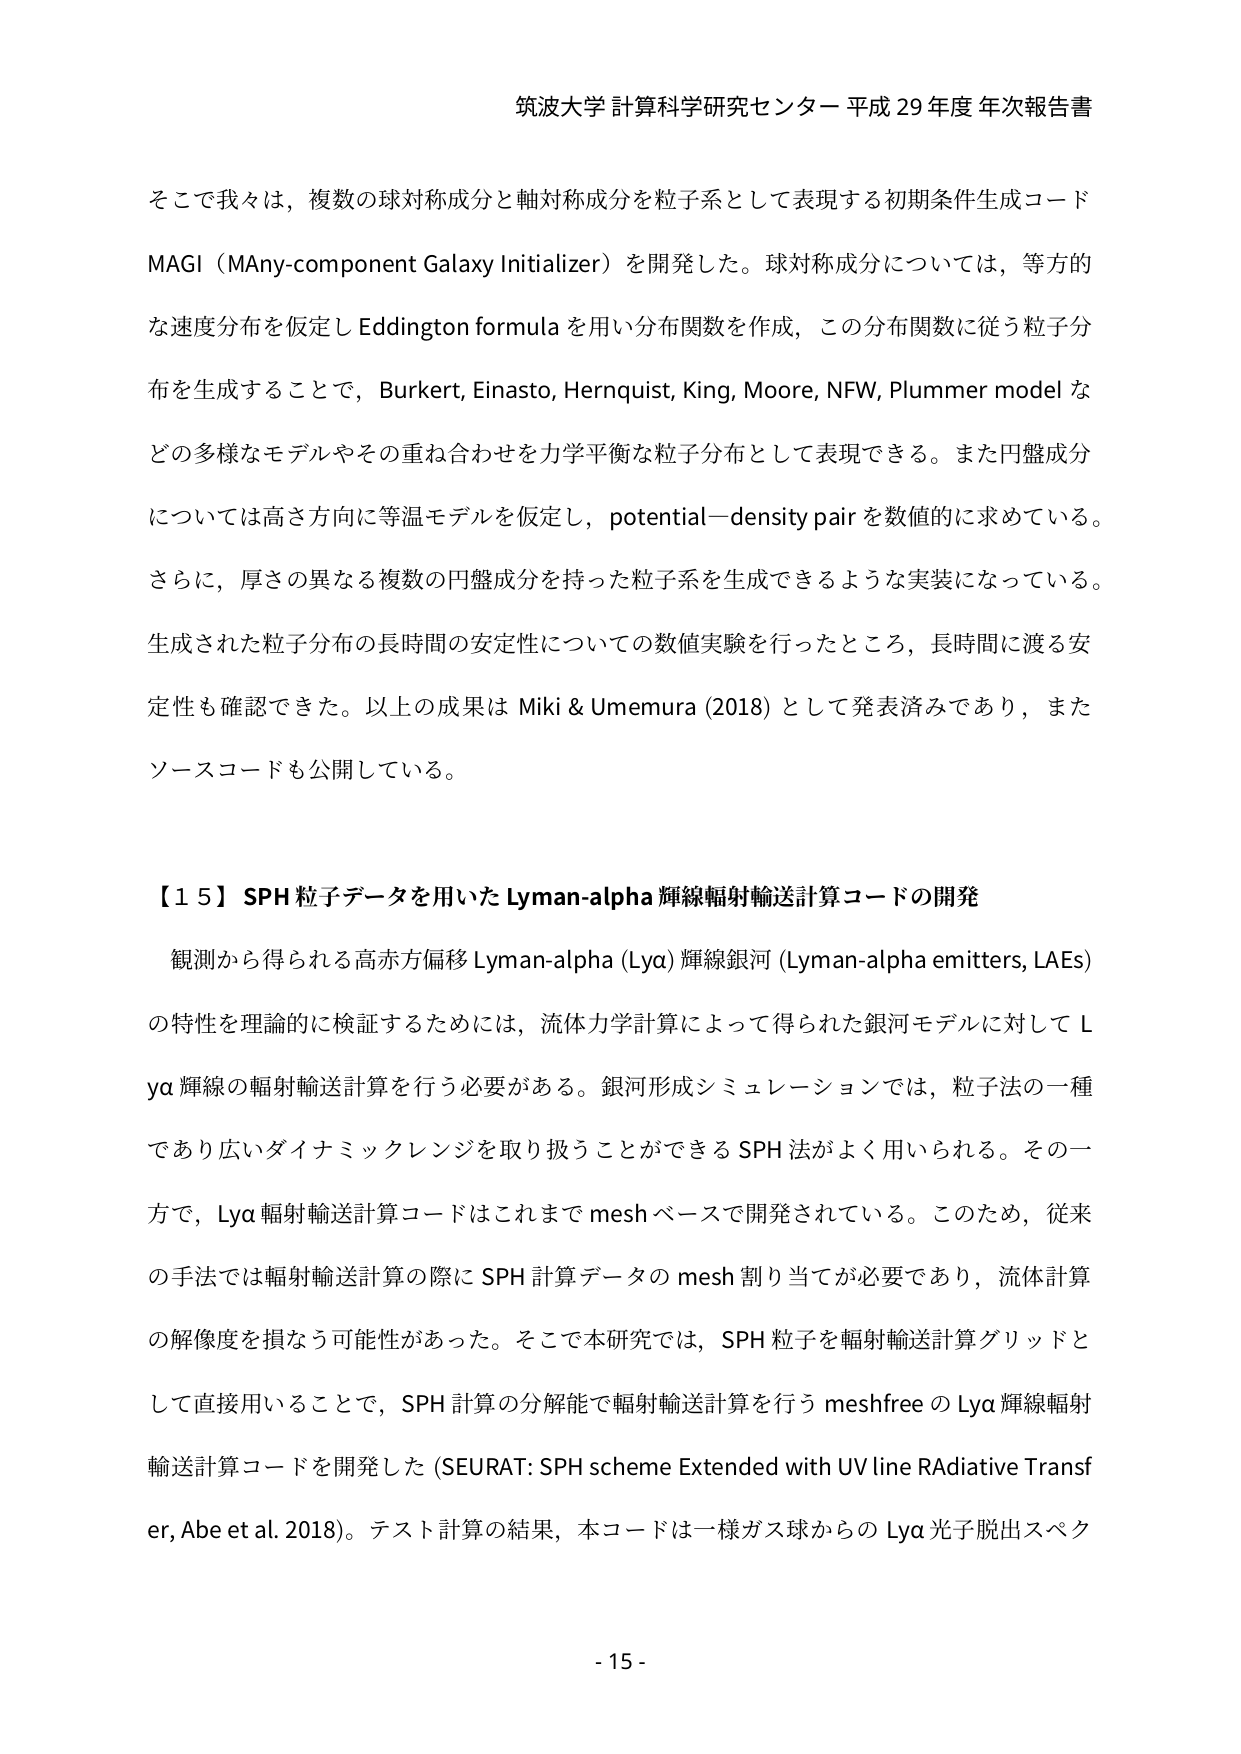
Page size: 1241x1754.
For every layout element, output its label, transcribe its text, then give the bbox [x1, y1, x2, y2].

text そこで我々は，複数の球対称成分と軸対称成分を粒子系として表現する初期条件生成コードMAGI（MAny-component Galaxy Initializer）を開発した。球対称成分については，等方的な速度分布を仮定しEddington formula を用い分布関数を作成，この分布関数に従う粒子分布を生成することで，Burkert, Einasto, Hernquist, King, Moore, NFW, Plummer model などの多様なモデルやその重ね合わせを力学平衡な粒子分布として表現できる。また円盤成分については高さ方向に等温モデルを仮定し，potential—density pair を数値的に求めている。さらに，厚さの異なる複数の円盤成分を持った粒子系を生成できるような実装になっている。生成された粒子分布の長時間の安定性についての数値実験を行ったところ，長時間に渡る安定性も確認できた。以上の成果は Miki & Umemura (2018) として発表済みであり，またソースコードも公開している。 [148, 167, 1092, 801]
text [148, 927, 1092, 1561]
list SPH粒子データを用いたLyman-alpha輝線輻射輸送計算コードの開発 [148, 864, 1092, 927]
